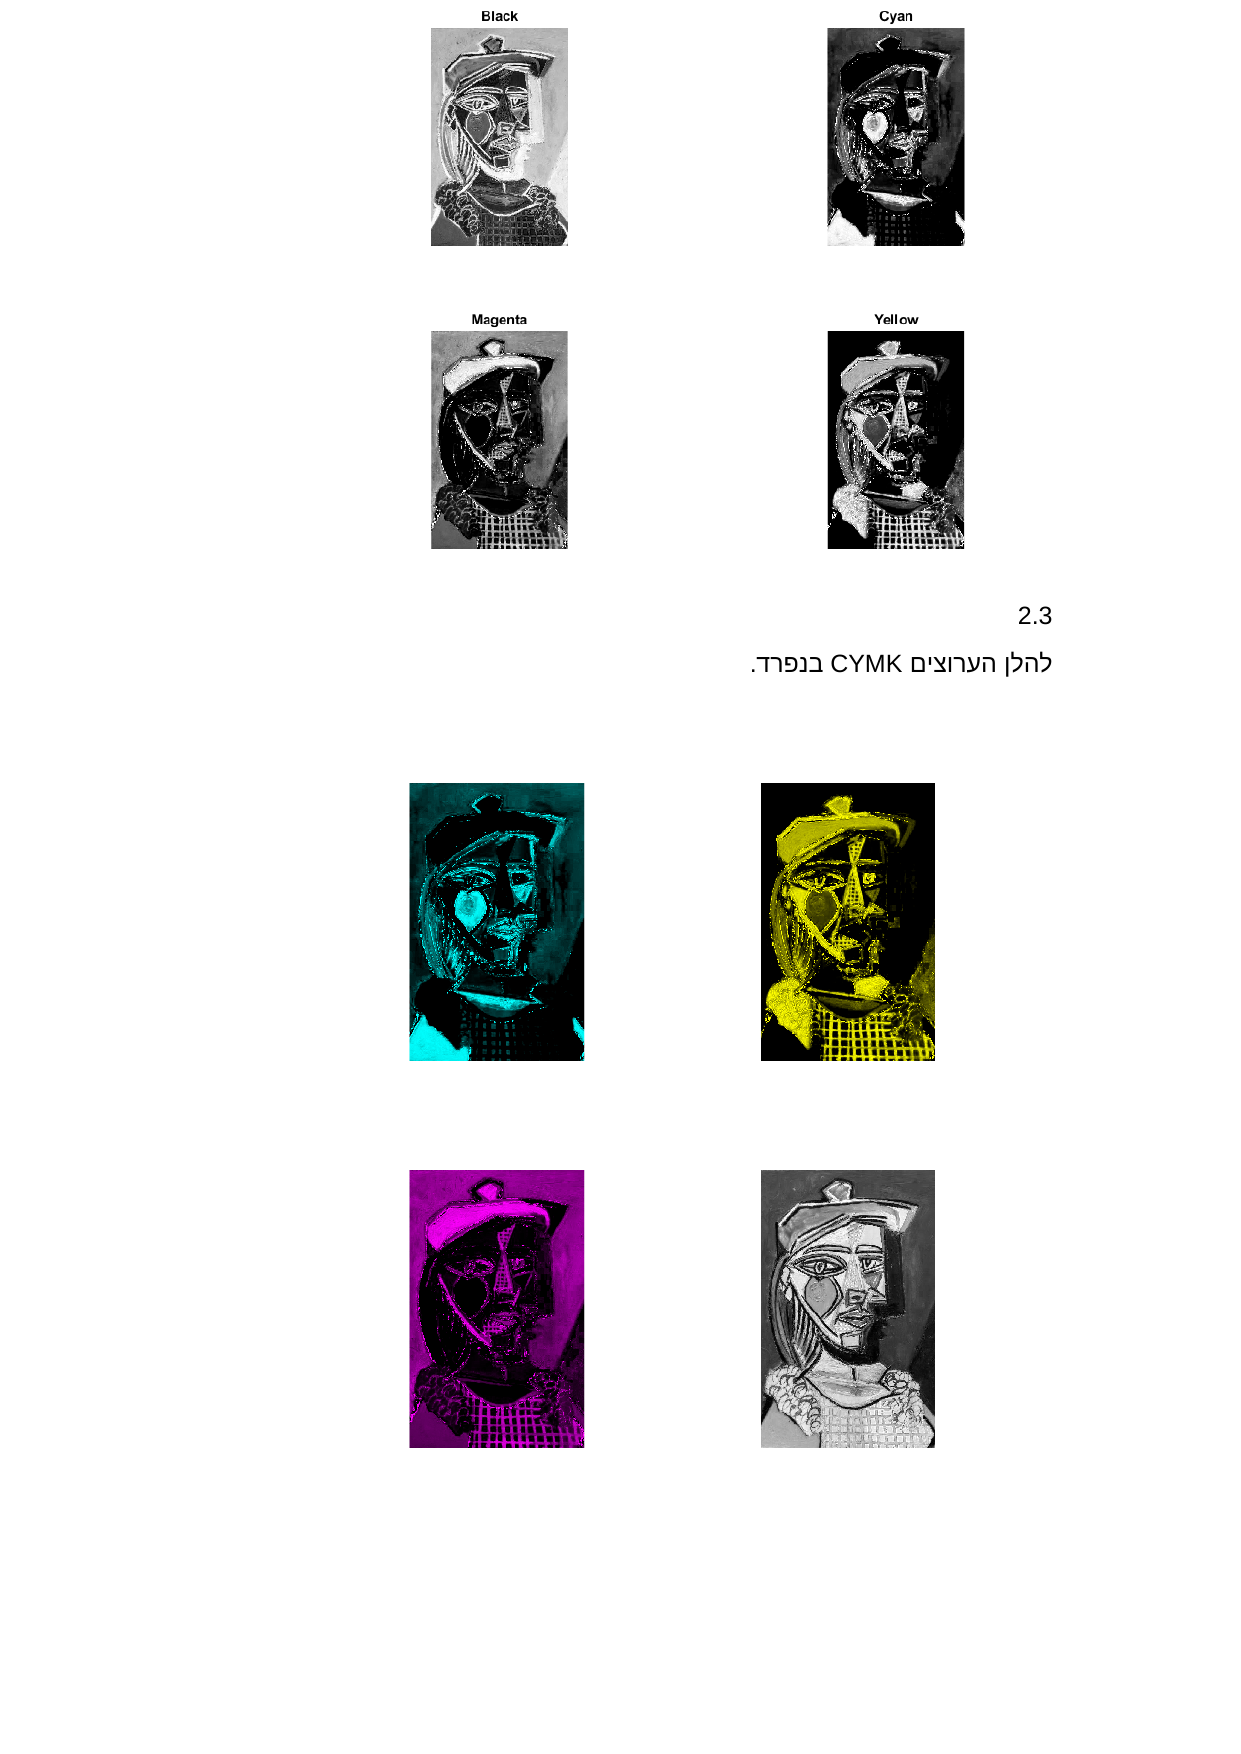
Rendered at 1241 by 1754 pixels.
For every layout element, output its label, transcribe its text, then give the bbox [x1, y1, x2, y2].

picture [260, 722, 1056, 1537]
picture [425, 0, 974, 551]
text להלן הערוצים CYMK בנפרד. [187, 648, 1053, 677]
text 2.3 [187, 601, 1053, 629]
